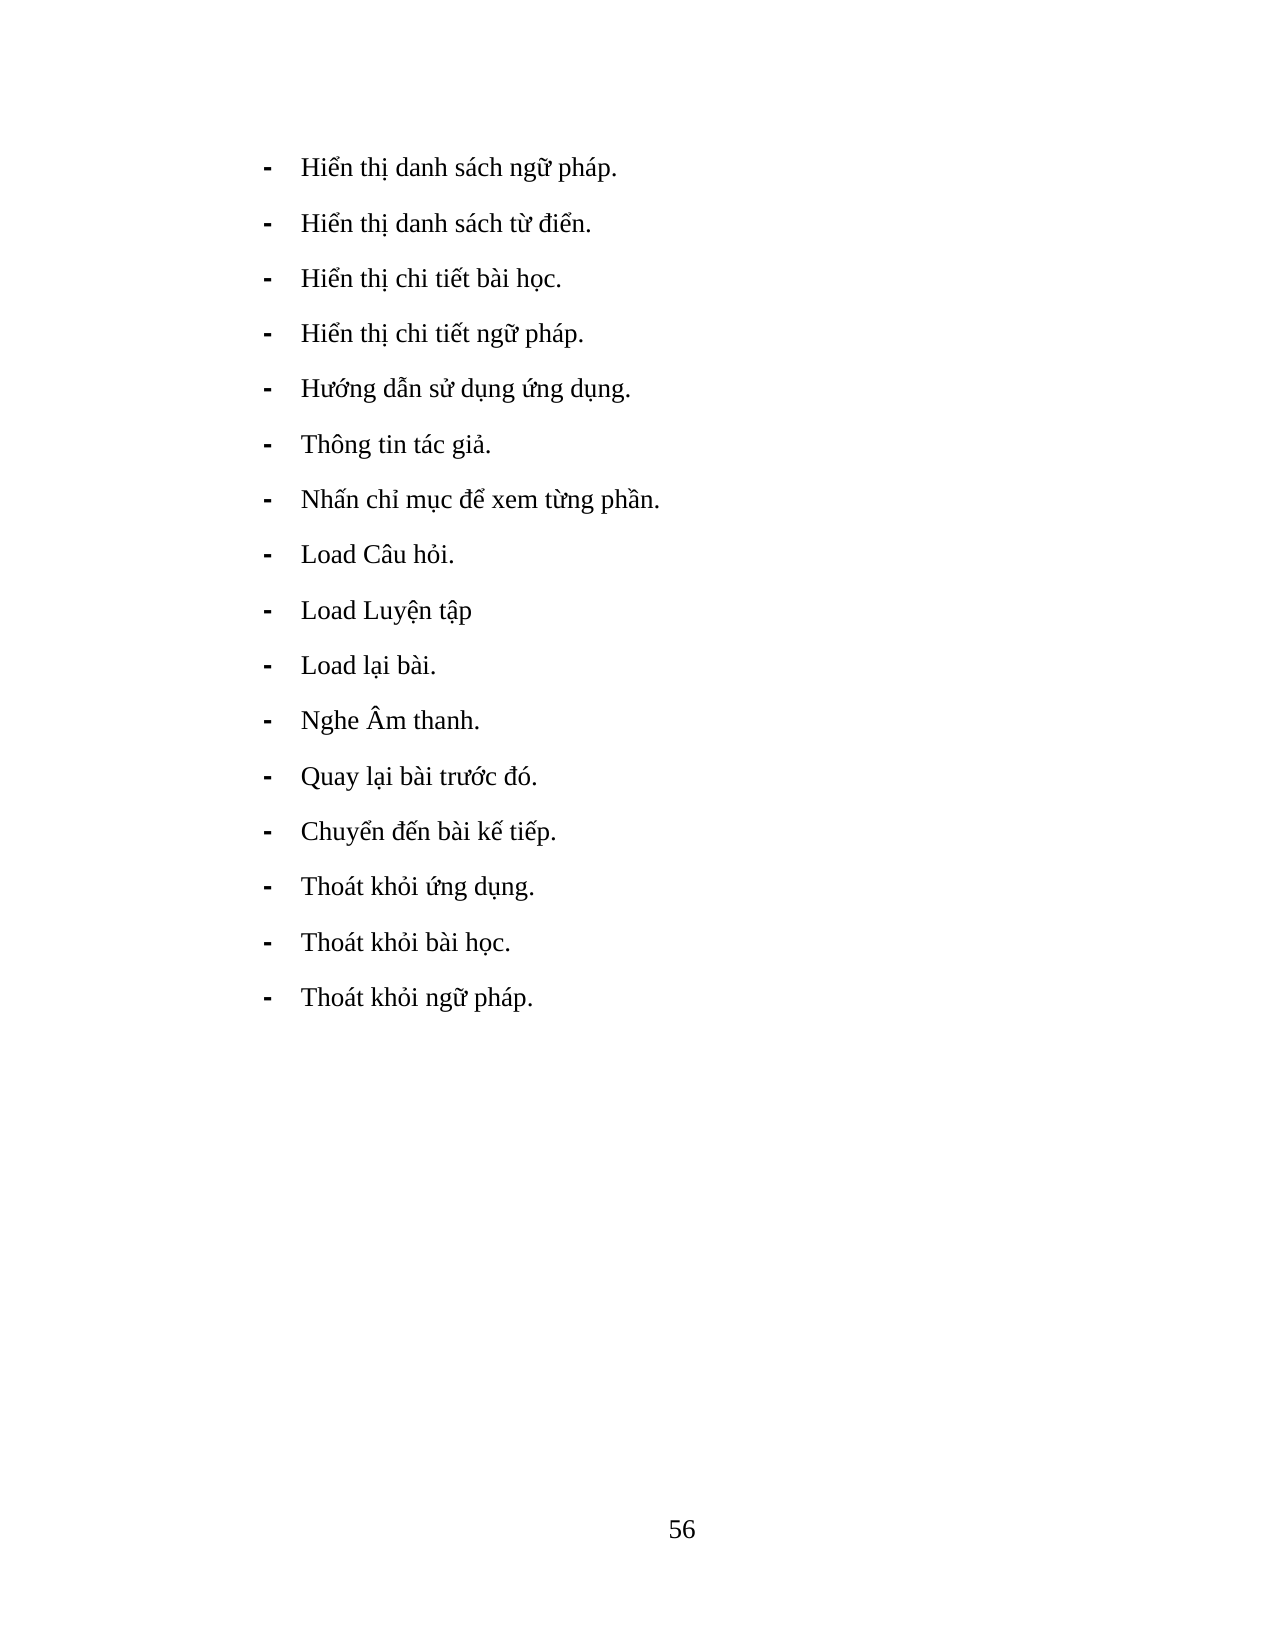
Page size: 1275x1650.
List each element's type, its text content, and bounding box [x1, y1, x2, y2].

list Hướng dẫn sử dụng ứng dụng. [263, 369, 1157, 406]
list Hiển thị danh sách ngữ pháp. [263, 148, 1157, 184]
list Thoát khỏi ngữ pháp. [263, 977, 1157, 1014]
list Quay lại bài trước đó. [263, 756, 1157, 793]
list Chuyển đến bài kế tiếp. [263, 811, 1157, 848]
list Hiển thị chi tiết bài học. [263, 258, 1157, 295]
list Thoát khỏi ứng dụng. [263, 867, 1157, 904]
list Load Câu hỏi. [263, 535, 1157, 572]
list Nhấn chỉ mục để xem từng phần. [263, 479, 1157, 516]
list Hiển thị danh sách từ điển. [263, 203, 1157, 240]
list Hiển thị chi tiết ngữ pháp. [263, 314, 1157, 351]
list Load lại bài. [263, 646, 1157, 682]
list Load Luyện tập [263, 590, 1157, 627]
list Nghe Âm thanh. [263, 701, 1157, 738]
list Thông tin tác giả. [263, 424, 1157, 461]
list Thoát khỏi bài học. [263, 922, 1157, 959]
